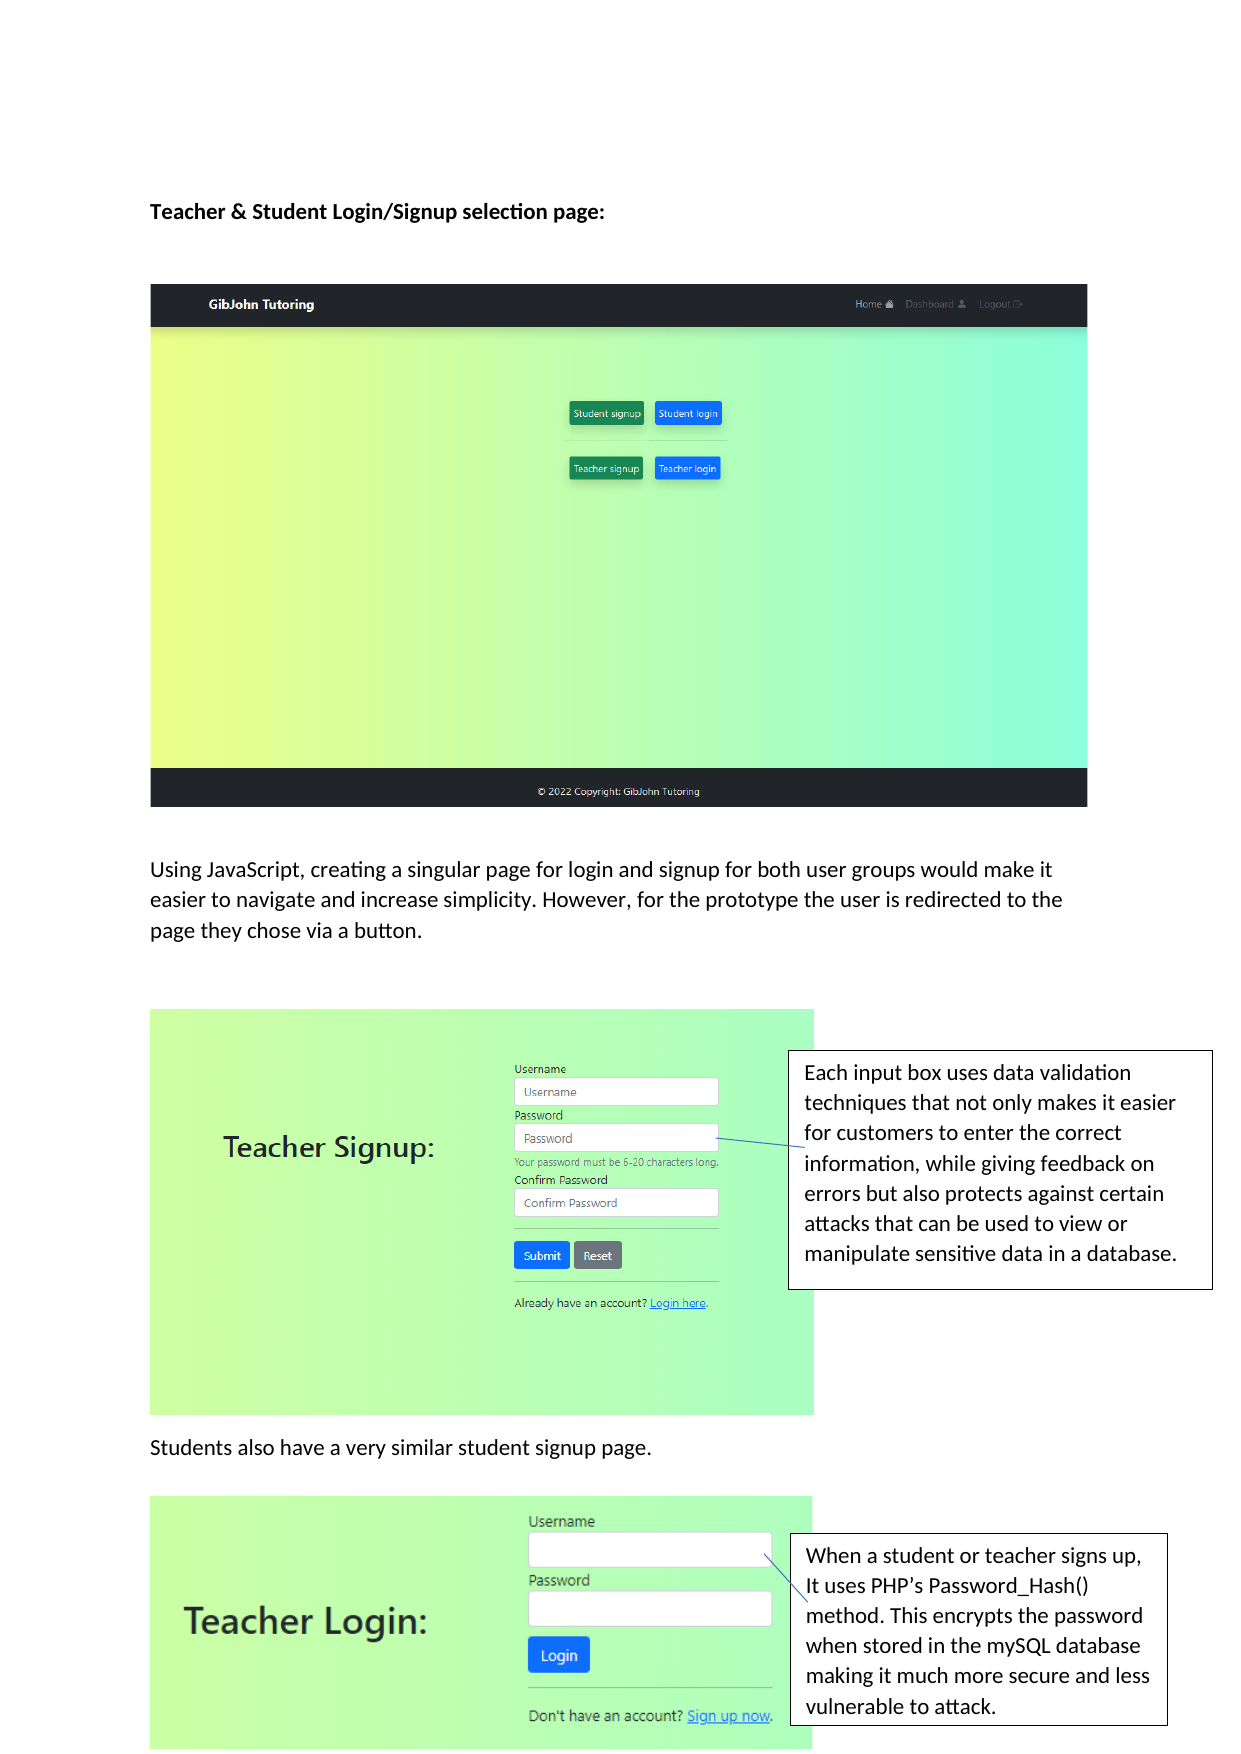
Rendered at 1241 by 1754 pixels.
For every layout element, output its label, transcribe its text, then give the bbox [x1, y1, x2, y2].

text Teacher & Student Login/Signup selection page: [150, 197, 1090, 225]
text Students also have a very similar student signup page. [150, 1433, 1090, 1461]
picture [150, 284, 1087, 806]
picture [150, 1009, 814, 1415]
picture [150, 1496, 812, 1749]
